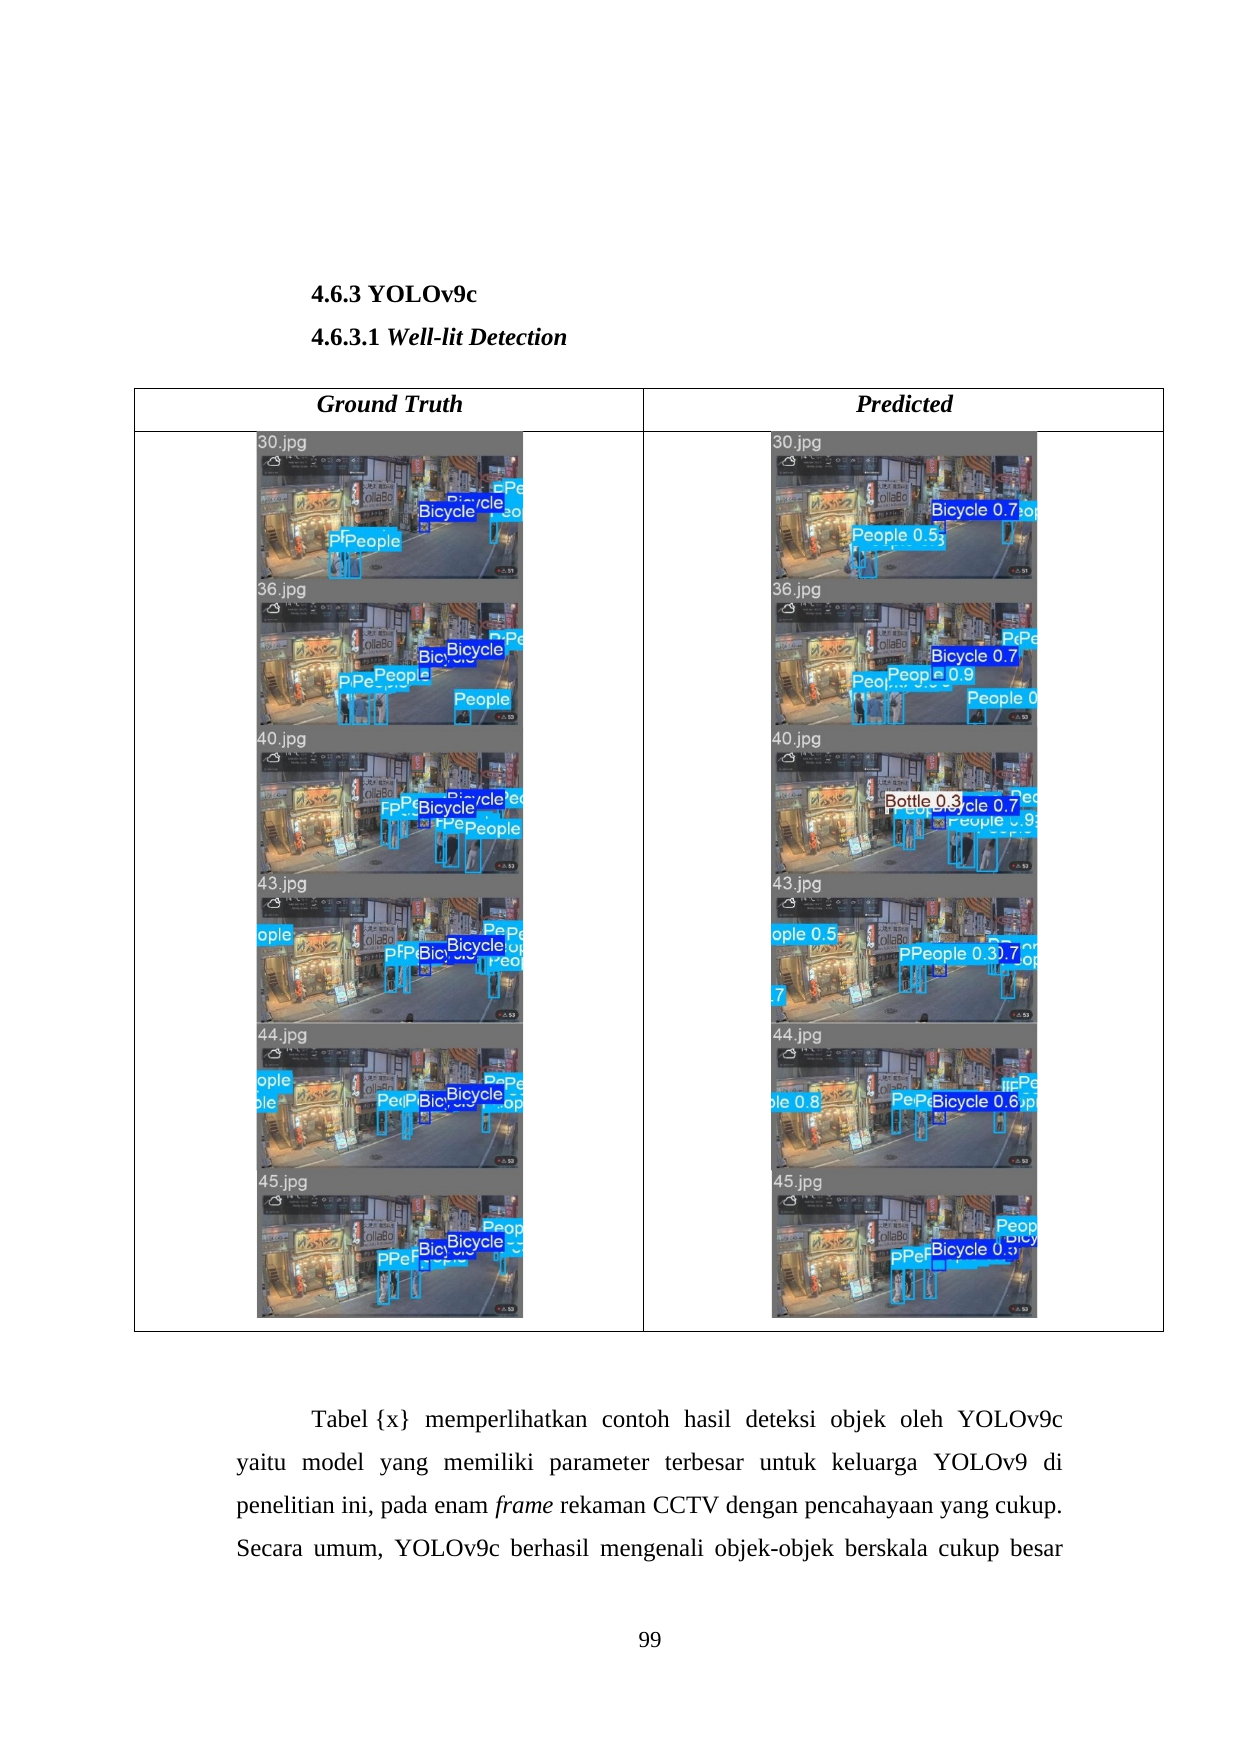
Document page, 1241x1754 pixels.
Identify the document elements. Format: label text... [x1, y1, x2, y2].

picture [256, 431, 524, 1318]
picture [771, 431, 1038, 1318]
text 4.6.3 YOLOv9c [311, 279, 1063, 308]
picture [513, 1249, 524, 1253]
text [236, 1404, 1063, 1562]
table_header Ground Truth [135, 389, 643, 431]
table_header Predicted [644, 389, 1163, 431]
table_cell [644, 432, 1163, 1331]
table_cell [135, 432, 643, 1331]
text 4.6.3.1 Well-lit Detection [311, 322, 1063, 351]
